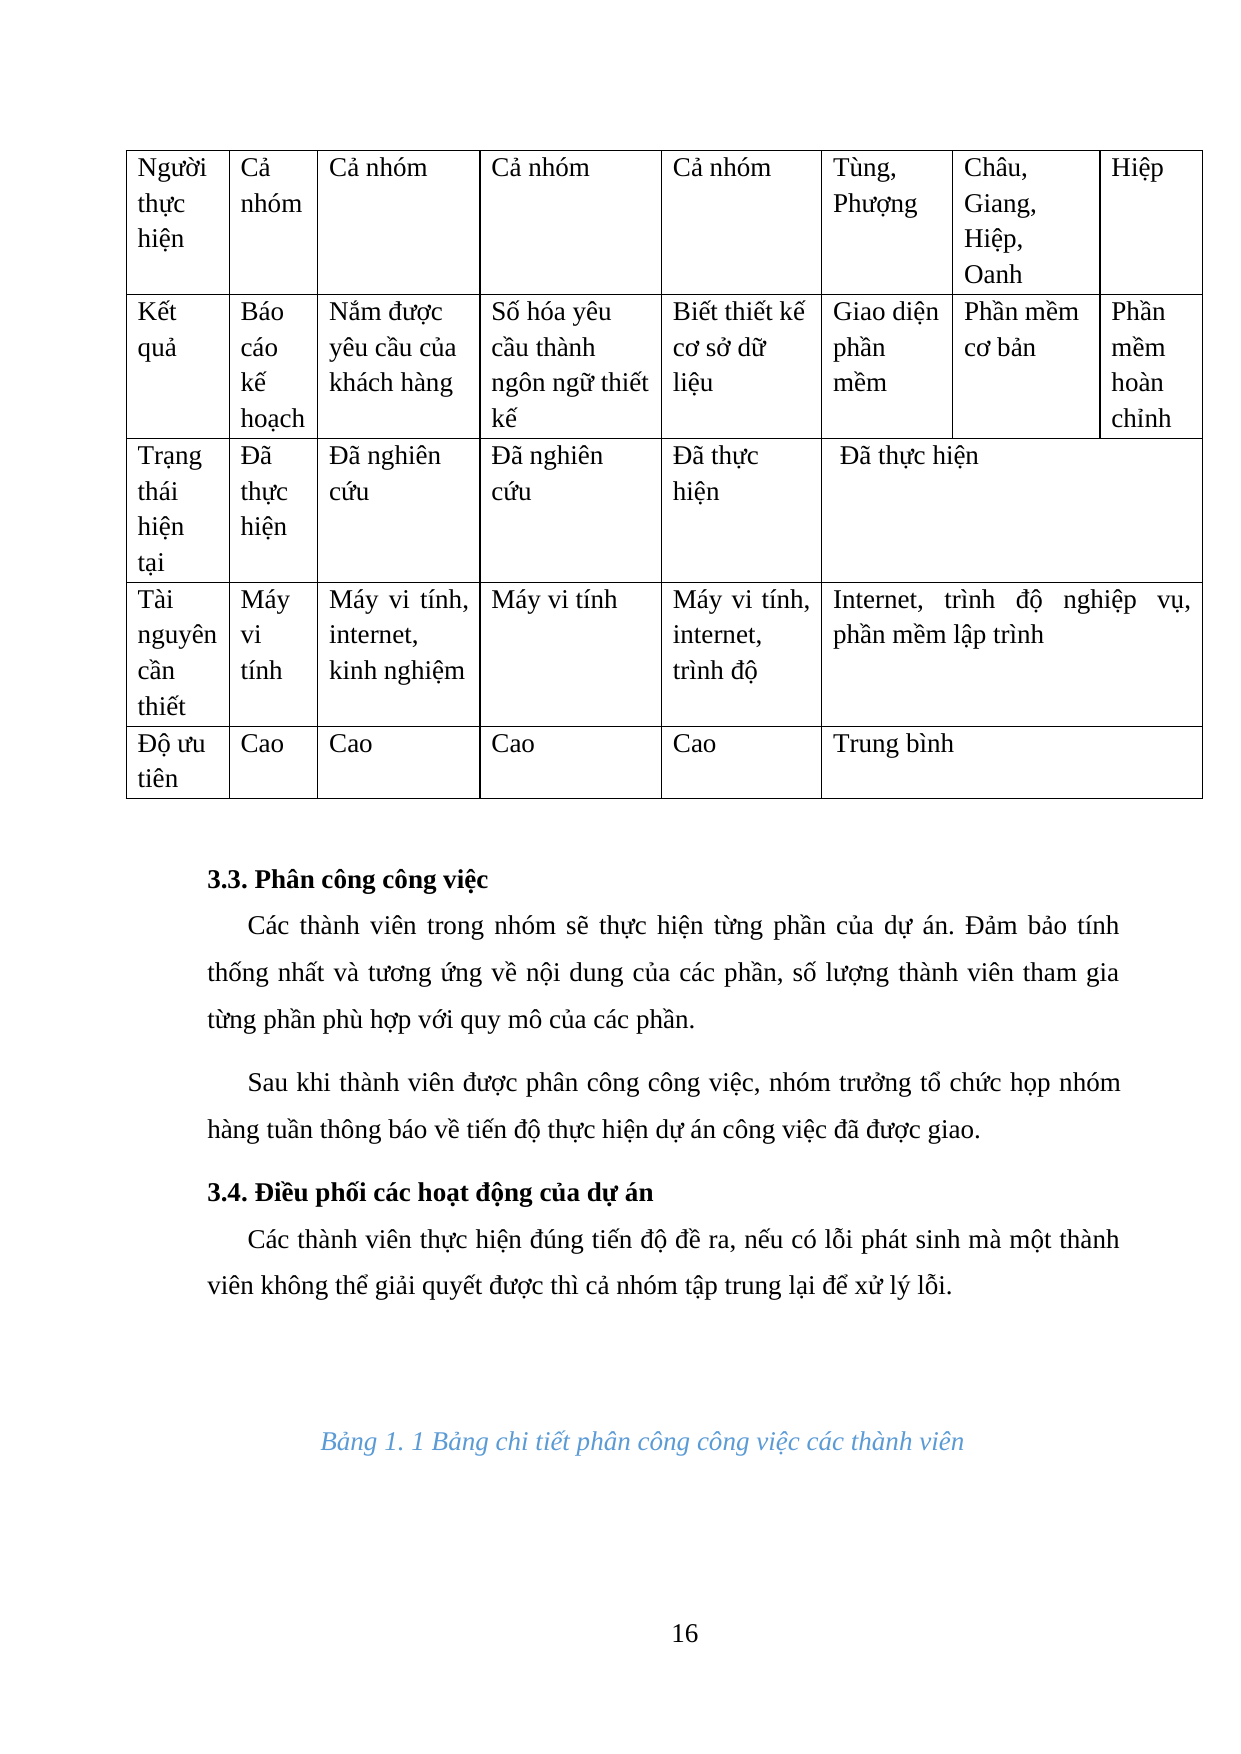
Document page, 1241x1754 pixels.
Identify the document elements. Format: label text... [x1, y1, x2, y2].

table_cell Kết quả [127, 295, 229, 438]
subtitle Điều phối các hoạt động của dự án [207, 1176, 1122, 1207]
table_cell Giao diện phần mềm [822, 295, 952, 438]
table_cell Đã thực hiện [822, 439, 1202, 582]
table_cell Phần mềm hoàn chỉnh [1101, 295, 1202, 438]
table_cell Máy vi tính [481, 583, 661, 726]
text Các thành viên thực hiện đúng tiến độ đề ra, nếu có lỗi phát sinh mà một thành viên không thể giải quyết được thì cả nhóm tập trung lại để xử lý lỗi. [207, 1223, 1122, 1301]
table_cell Trung bình [822, 727, 1202, 798]
text Bảng 1. 1 Bảng chi tiết phân công công việc các thành viên [280, 1425, 967, 1457]
table_cell Tài nguyên cần thiết [127, 583, 229, 726]
table_cell Cả nhóm [662, 151, 821, 294]
text Các thành viên trong nhóm sẽ thực hiện từng phần của dự án. Đảm bảo tính thống nhất và tương ứng về nội dung của các phần, số lượng thành viên tham gia từng phần phù hợp với quy mô của các phần. [207, 909, 1122, 1034]
table_cell Cả nhóm [230, 151, 317, 294]
table_cell Nắm được yêu cầu của khách hàng [318, 295, 479, 438]
table_cell Cả nhóm [481, 151, 661, 294]
table_cell Đã nghiên cứu [318, 439, 479, 582]
table_cell Máy vi tính [230, 583, 317, 726]
table_cell Cao [318, 727, 479, 798]
table_cell Tùng, Phượng [822, 151, 952, 294]
table_cell Đã thực hiện [662, 439, 821, 582]
table_cell Người thực hiện [127, 151, 229, 294]
table_cell Đã thực hiện [230, 439, 317, 582]
table_cell Máy vi tính, internet, trình độ [662, 583, 821, 726]
table_cell Phần mềm cơ bản [953, 295, 1099, 438]
subtitle Phân công công việc [207, 863, 1122, 894]
table_cell Cả nhóm [318, 151, 479, 294]
text Sau khi thành viên được phân công công việc, nhóm trưởng tổ chức họp nhóm hàng tuần thông báo về tiến độ thực hiện dự án công việc đã được giao. [207, 1066, 1122, 1144]
table_cell Internet, trình độ nghiệp vụ, phần mềm lập trình [822, 583, 1202, 726]
table_cell Hiệp [1101, 151, 1202, 294]
table_cell Cao [230, 727, 317, 798]
table_cell Báo cáo kế hoạch [230, 295, 317, 438]
table_cell Biết thiết kế cơ sở dữ liệu [662, 295, 821, 438]
table_cell Số hóa yêu cầu thành ngôn ngữ thiết kế [481, 295, 661, 438]
table_cell Châu, Giang, Hiệp, Oanh [953, 151, 1099, 294]
table_cell Trạng thái hiện tại [127, 439, 229, 582]
table_cell Cao [662, 727, 821, 798]
table_cell Đã nghiên cứu [481, 439, 661, 582]
table_cell Độ ưu tiên [127, 727, 229, 798]
table_cell Cao [481, 727, 661, 798]
table_cell Máy vi tính, internet, kinh nghiệm [318, 583, 479, 726]
